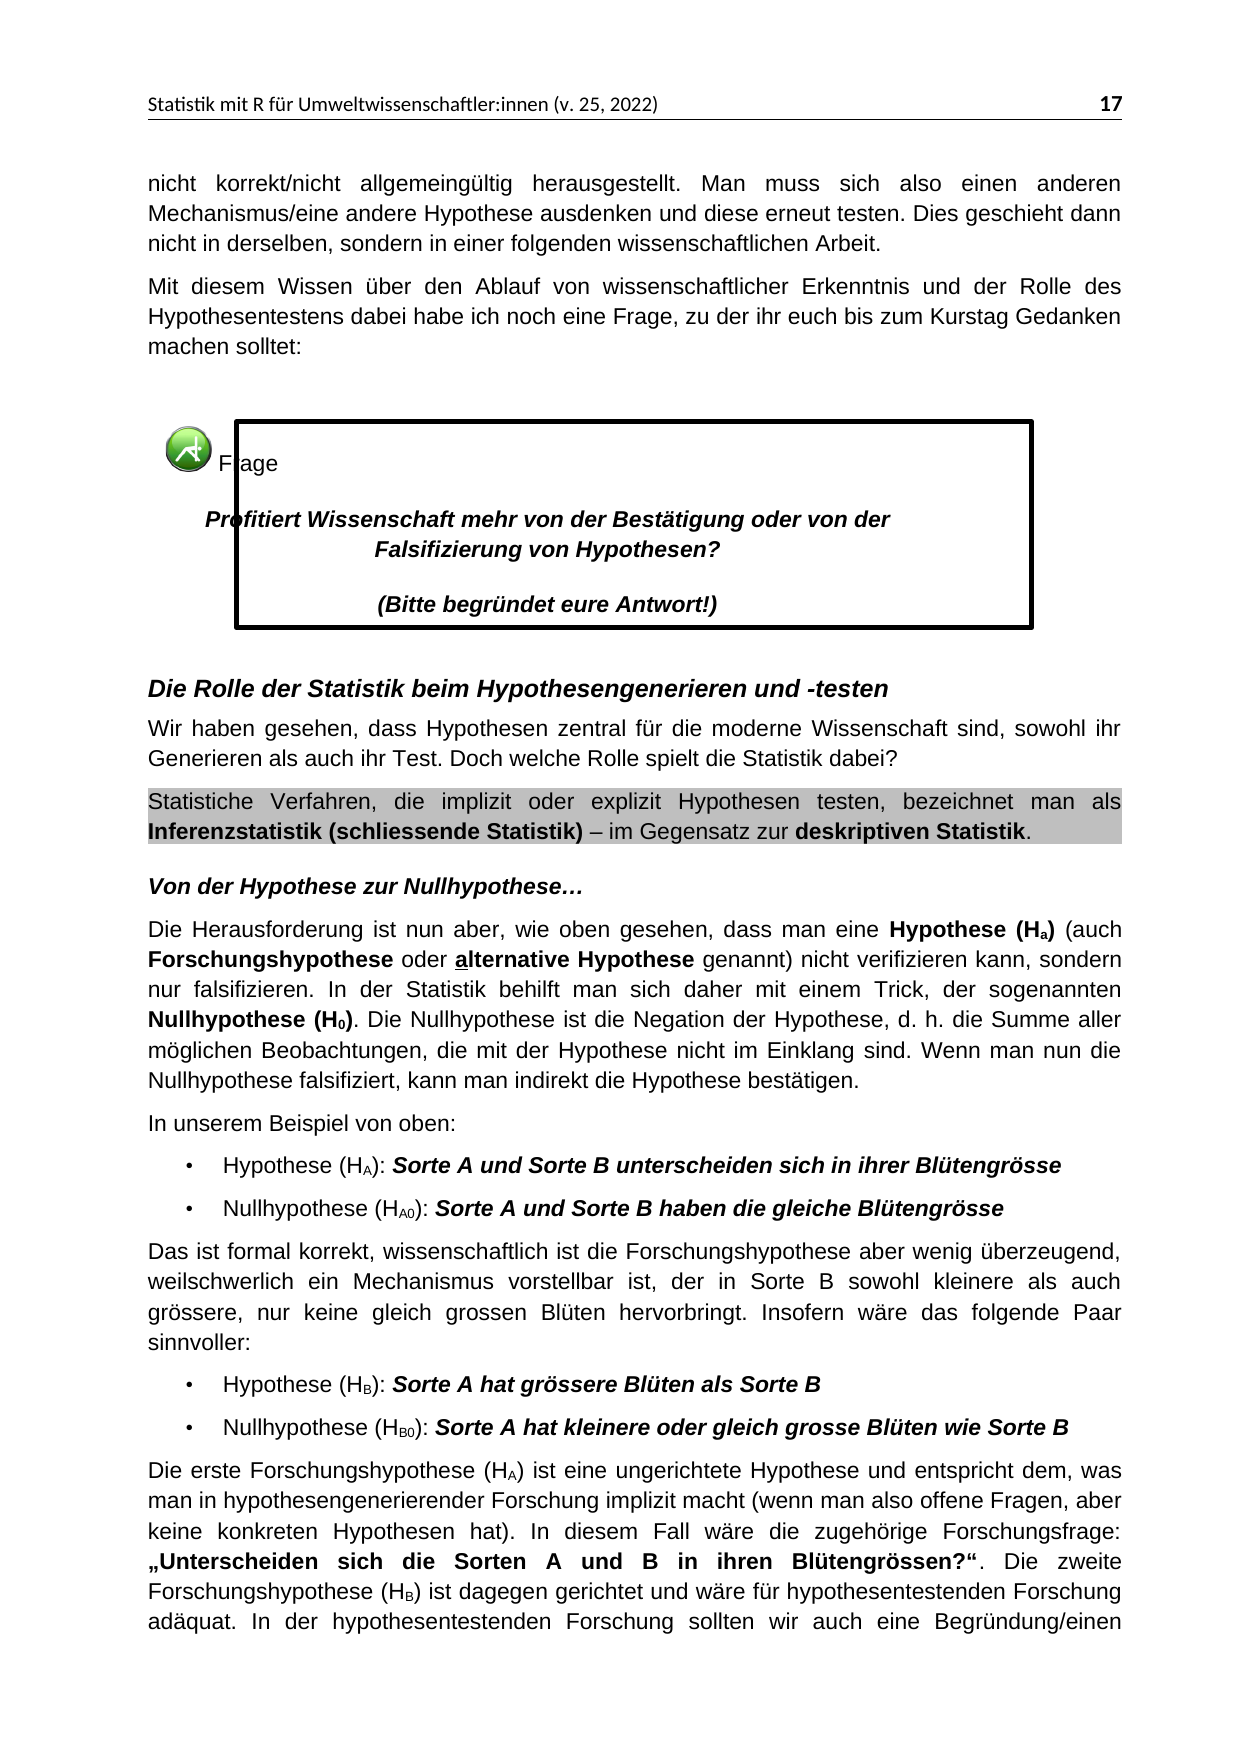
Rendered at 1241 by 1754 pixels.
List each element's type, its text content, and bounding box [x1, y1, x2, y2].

text Das ist formal korrekt, wissenschaftlich ist die Forschungshypothese aber wenig überzeugend, weilschwerlich ein Mechanismus vorstellbar ist, der in Sorte B sowohl kleinere als auch grössere, nur keine gleich grossen Blüten hervorbringt. Insofern wäre das folgende Paar sinnvoller: [148, 1238, 1122, 1355]
list Hypothese (HB): Sorte A hat grössere Blüten als Sorte B [185, 1371, 1122, 1398]
list Nullhypothese (HA0): Sorte A und Sorte B haben die gleiche Blütengrösse [185, 1195, 1122, 1222]
list Hypothese (HA): Sorte A und Sorte B unterscheiden sich in ihrer Blütengrösse [185, 1152, 1122, 1179]
text In unserem Beispiel von oben: [148, 1109, 1122, 1136]
text Mit diesem Wissen über den Ablauf von wissenschaftlicher Erkenntnis und der Rolle des Hypothesentestens dabei habe ich noch eine Frage, zu der ihr euch bis zum Kurstag Gedanken machen solltet: [148, 273, 1122, 360]
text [148, 170, 1122, 257]
list Nullhypothese (HB0): Sorte A hat kleinere oder gleich grosse Blüten wie Sorte B [185, 1414, 1122, 1441]
picture [165, 426, 212, 472]
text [148, 1457, 1122, 1635]
subtitle Die Rolle der Statistik beim Hypothesengenerieren und -testen [148, 673, 1122, 702]
subtitle Von der Hypothese zur Nullhypothese… [148, 873, 1122, 899]
text Statistiche Verfahren, die implizit oder explizit Hypothesen testen, bezeichnet man als Inferenzstatistik (schliessende Statistik) – im Gegensatz zur deskriptiven Statistik. [148, 788, 1122, 844]
text Die Herausforderung ist nun aber, wie oben gesehen, dass man eine Hypothese (Ha) (auch Forschungshypothese oder alternative Hypothese genannt) nicht verifizieren kann, sondern nur falsifizieren. In der Statistik behilft man sich daher mit einem Trick, der sogenannten Nullhypothese (H0). Die Nullhypothese ist die Negation der Hypothese, d. h. die Summe aller möglichen Beobachtungen, die mit der Hypothese nicht im Einklang sind. Wenn man nun die Nullhypothese falsifiziert, kann man indirekt die Hypothese bestätigen. [148, 916, 1122, 1093]
text Wir haben gesehen, dass Hypothesen zentral für die moderne Wissenschaft sind, sowohl ihr Generieren als auch ihr Test. Doch welche Rolle spielt die Statistik dabei? [148, 715, 1122, 771]
